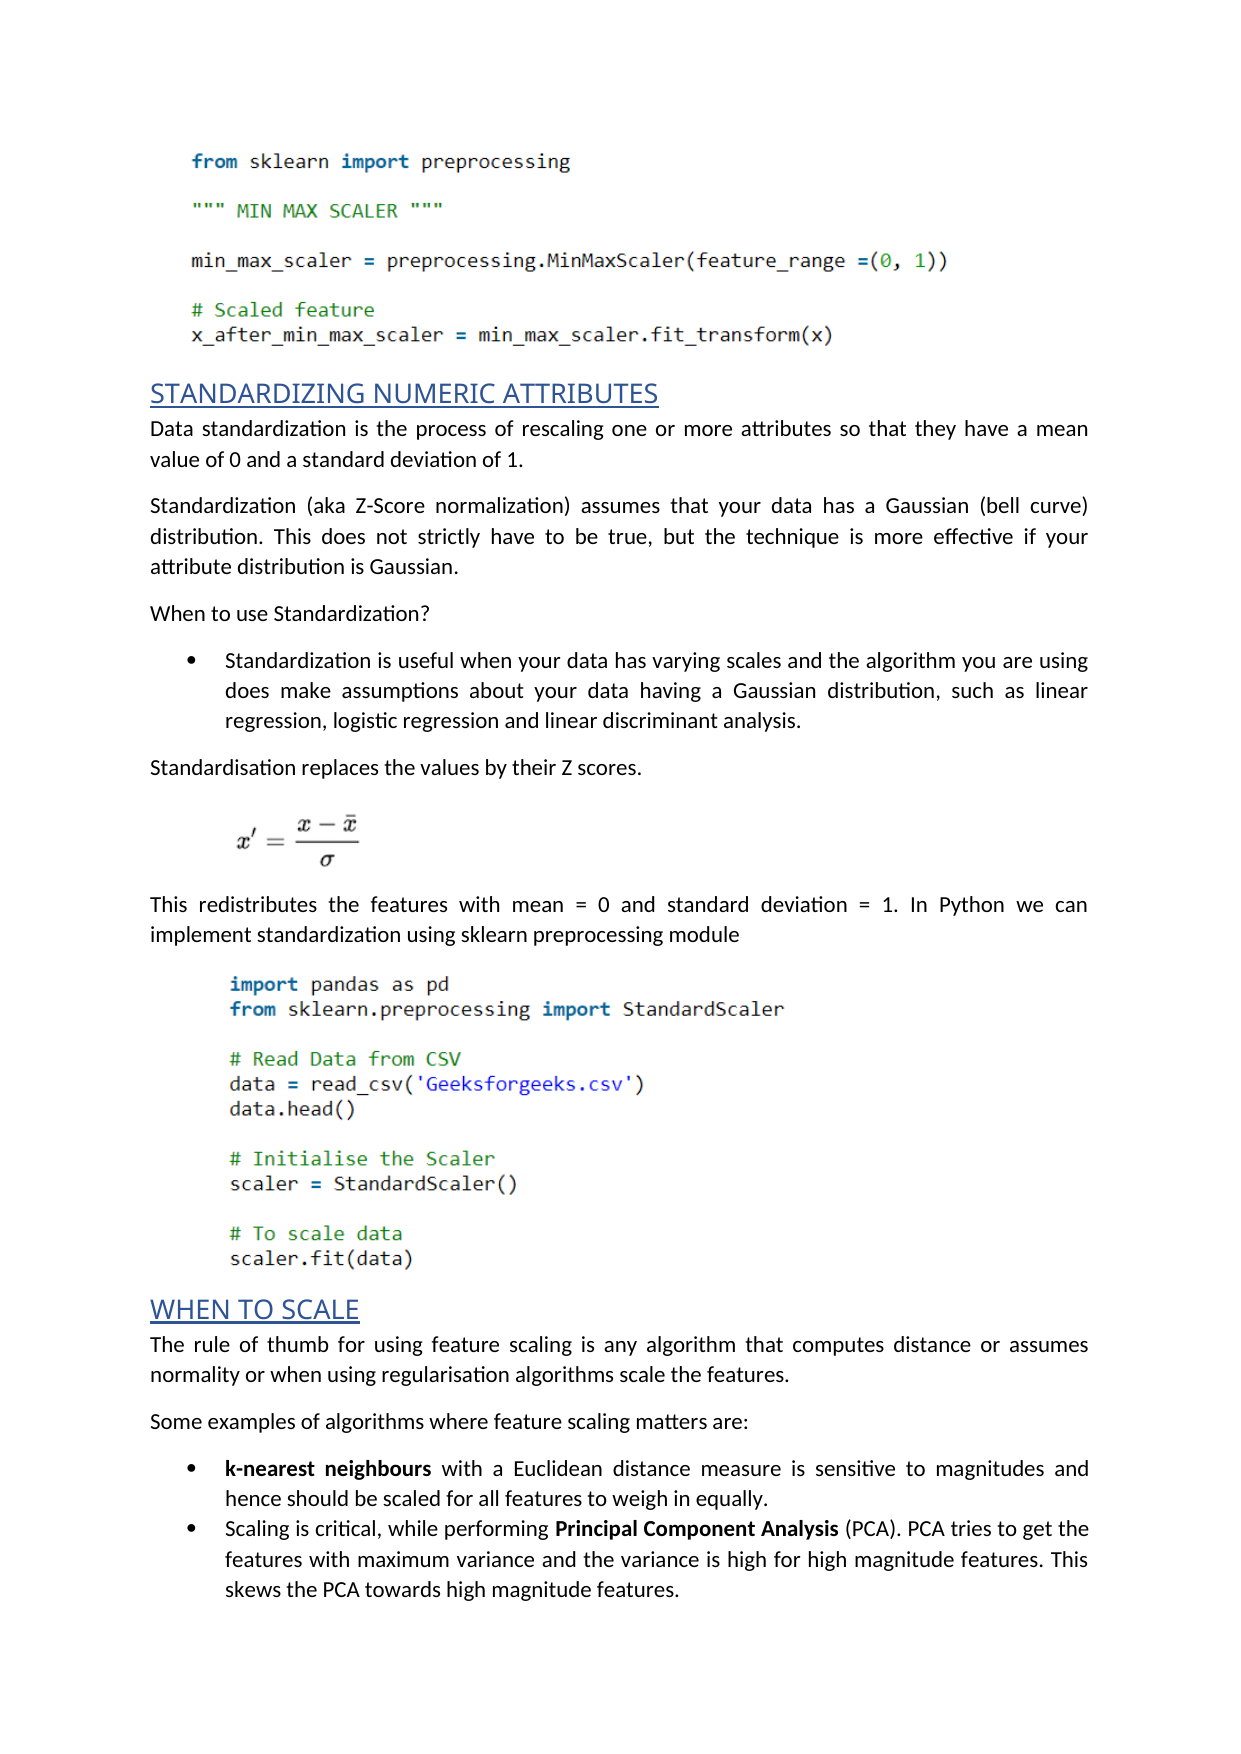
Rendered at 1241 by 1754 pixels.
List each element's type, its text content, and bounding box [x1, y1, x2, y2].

text Standardisation replaces the values by their Z scores. [150, 753, 1090, 781]
text Standardization (aka Z-Score normalization) assumes that your data has a Gaussian (bell curve) distribution. This does not strictly have to be true, but the technique is more effective if your attribute distribution is Gaussian. [150, 492, 1090, 580]
picture [225, 967, 789, 1272]
picture [187, 150, 953, 356]
picture [225, 800, 366, 872]
list k-nearest neighbours with a Euclidean distance measure is sensitive to magnitudes and hence should be scaled for all features to weigh in equally. [187, 1454, 1090, 1512]
text Data standardization is the process of rescaling one or more attributes so that they have a mean value of 0 and a standard deviation of 1. [150, 414, 1090, 473]
text The rule of thumb for using feature scaling is any algorithm that computes distance or assumes normality or when using regularisation algorithms scale the features. [150, 1330, 1090, 1388]
list Scaling is critical, while performing Principal Component Analysis (PCA). PCA tries to get the features with maximum variance and the variance is high for high magnitude features. This skews the PCA towards high magnitude features. [187, 1514, 1090, 1603]
list Standardization is useful when your data has varying scales and the algorithm you are using does make assumptions about your data having a Gaussian distribution, such as linear regression, logistic regression and linear discriminant analysis. [187, 646, 1090, 734]
text When to use Standardization? [150, 599, 1090, 627]
text This redistributes the features with mean = 0 and standard deviation = 1. In Python we can implement standardization using sklearn preprocessing module [150, 890, 1090, 948]
text Some examples of algorithms where feature scaling matters are: [150, 1407, 1090, 1435]
subtitle STANDARDIZING NUMERIC ATTRIBUTES [150, 375, 1090, 412]
subtitle WHEN TO SCALE [150, 1290, 1090, 1327]
